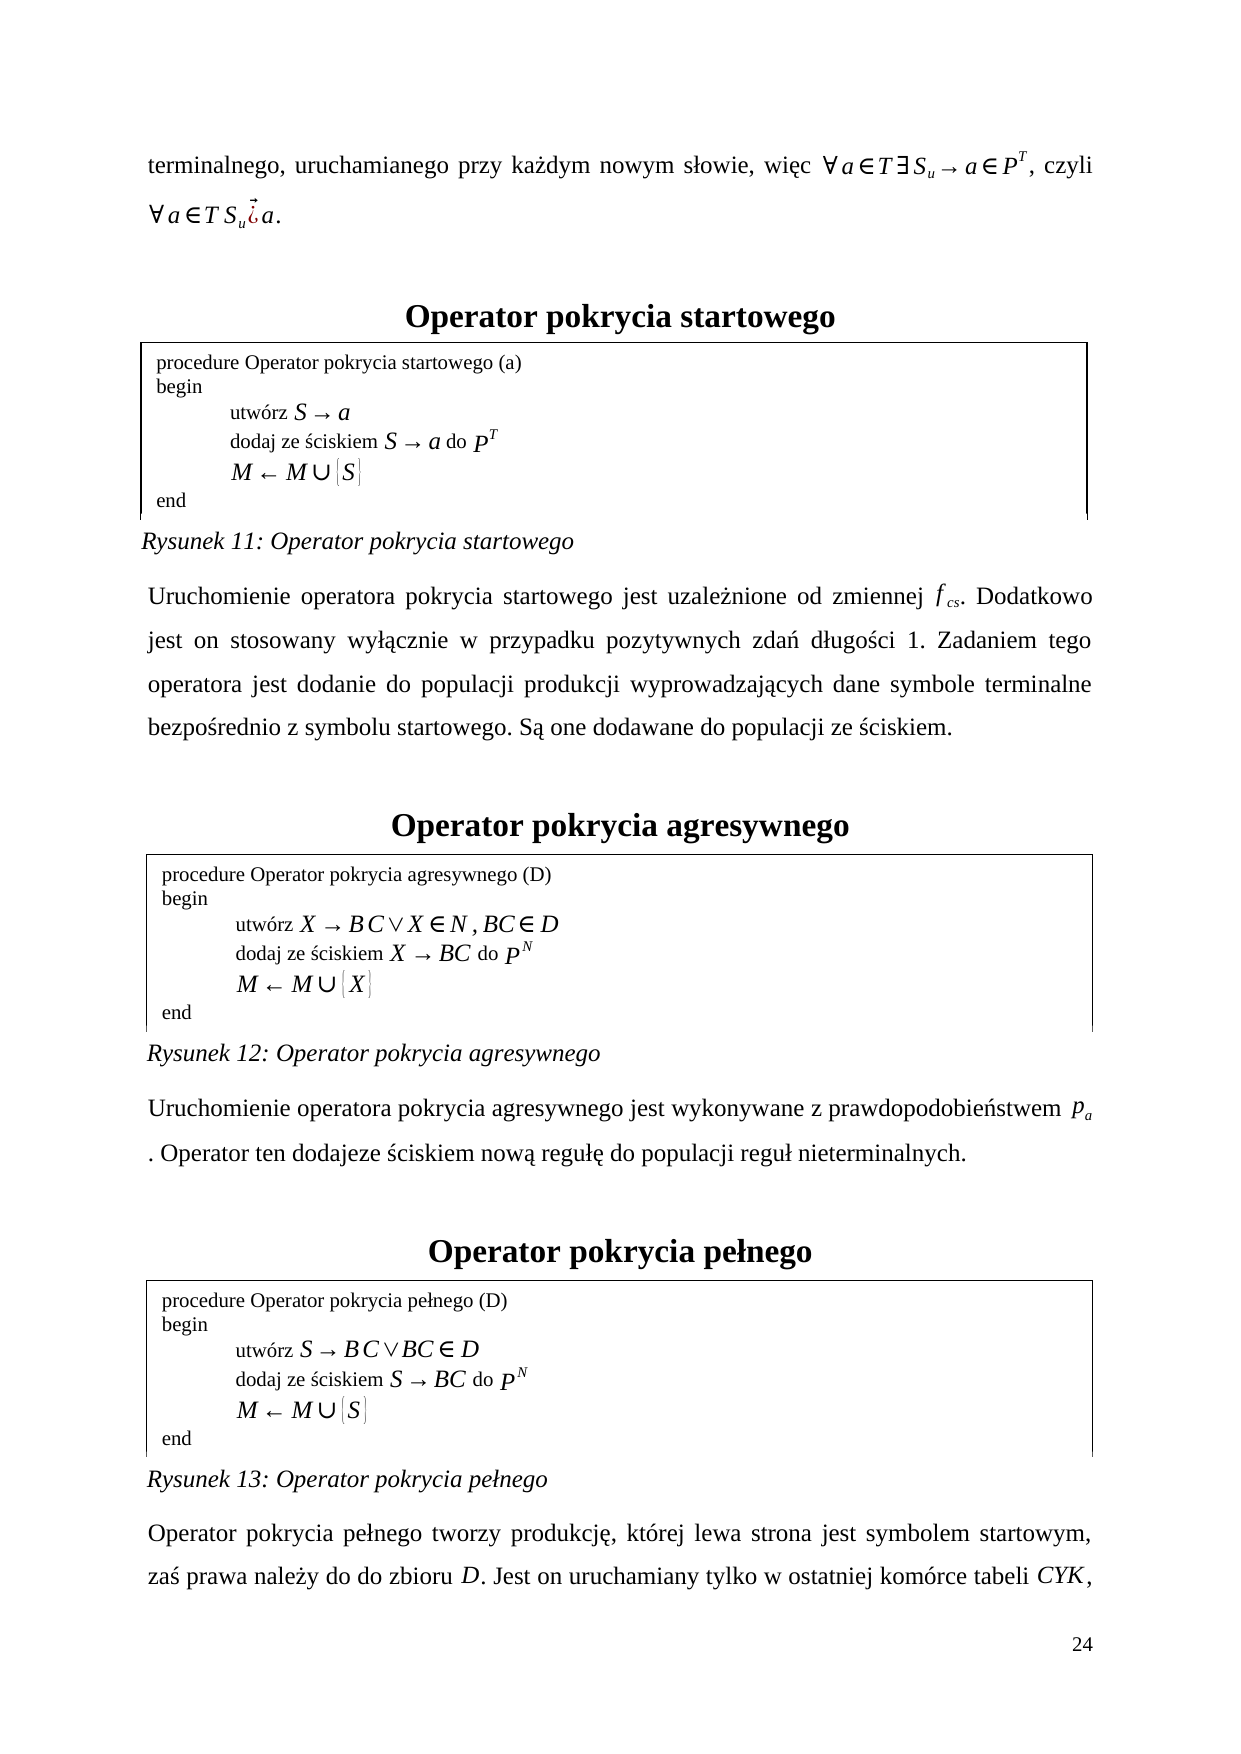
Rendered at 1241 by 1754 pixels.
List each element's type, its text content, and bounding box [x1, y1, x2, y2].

text Operator pokrycia agresywnego [148, 805, 1093, 843]
text Operator pokrycia startowego [148, 296, 1093, 334]
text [148, 1493, 1093, 1590]
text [148, 148, 1093, 232]
text Operator pokrycia pełnego [148, 1231, 1093, 1269]
text Uruchomienie operatora pokrycia startowego jest uzależnione od zmiennej . Dodatkowo jest on stosowany wyłącznie w przypadku pozytywnych zdań długości 1. Zadaniem tego operatora jest dodanie do populacji produkcji wyprowadzających dane symbole terminalne bezpośrednio z symbolu startowego. Są one dodawane do populacji ze ściskiem. [148, 359, 1093, 741]
text Uruchomienie operatora pokrycia agresywnego jest wykonywane z prawdopodobieństwem . Operator ten dodajeze ściskiem nową regułę do populacji reguł nieterminalnych. [148, 1067, 1093, 1166]
